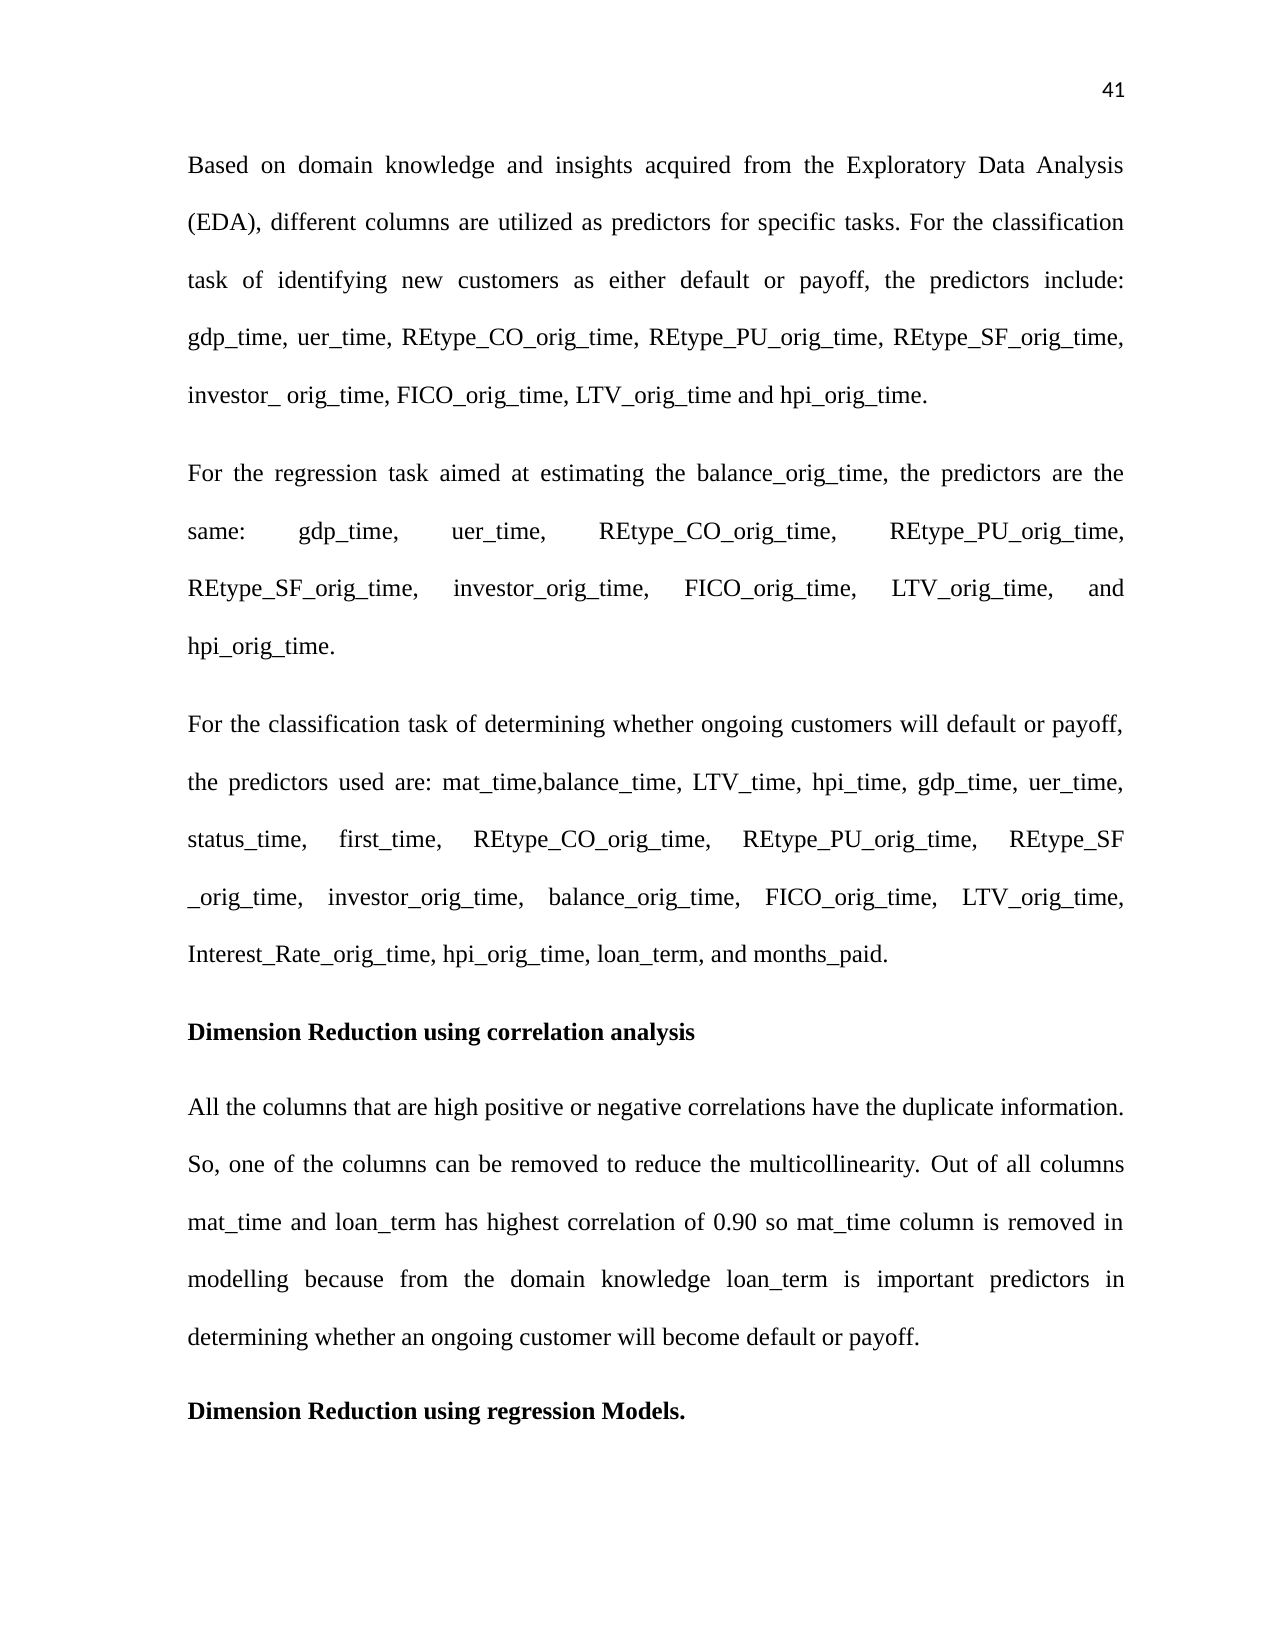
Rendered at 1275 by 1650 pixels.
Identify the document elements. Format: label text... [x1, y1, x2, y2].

text For the classification task of determining whether ongoing customers will default or payoff, the predictors used are: mat_time,balance_time, LTV_time, hpi_time, gdp_time, uer_time, status_time, first_time, REtype_CO_orig_time, REtype_PU_orig_time, REtype_SF _orig_time, investor_orig_time, balance_orig_time, FICO_orig_time, LTV_orig_time, Interest_Rate_orig_time, hpi_orig_time, loan_term, and months_paid. [187, 709, 1125, 968]
text For the regression task aimed at estimating the balance_orig_time, the predictors are the same: gdp_time, uer_time, REtype_CO_orig_time, REtype_PU_orig_time, REtype_SF_orig_time, investor_orig_time, FICO_orig_time, LTV_orig_time, and hpi_orig_time. [187, 458, 1125, 659]
text All the columns that are high positive or negative correlations have the duplicate information. So, one of the columns can be removed to reduce the multicollinearity. Out of all columns mat_time and loan_term has highest correlation of 0.90 so mat_time column is removed in modelling because from the domain knowledge loan_term is important predictors in determining whether an ongoing customer will become default or payoff. [187, 1092, 1125, 1350]
text Dimension Reduction using correlation analysis [187, 1017, 1125, 1046]
text Based on domain knowledge and insights acquired from the Exploratory Data Analysis (EDA), different columns are utilized as predictors for specific tasks. For the classification task of identifying new customers as either default or payoff, the predictors include: gdp_time, uer_time, REtype_CO_orig_time, REtype_PU_orig_time, REtype_SF_orig_time, investor_ orig_time, FICO_orig_time, LTV_orig_time and hpi_orig_time. [187, 150, 1125, 409]
text Dimension Reduction using regression Models. [187, 1396, 1125, 1424]
